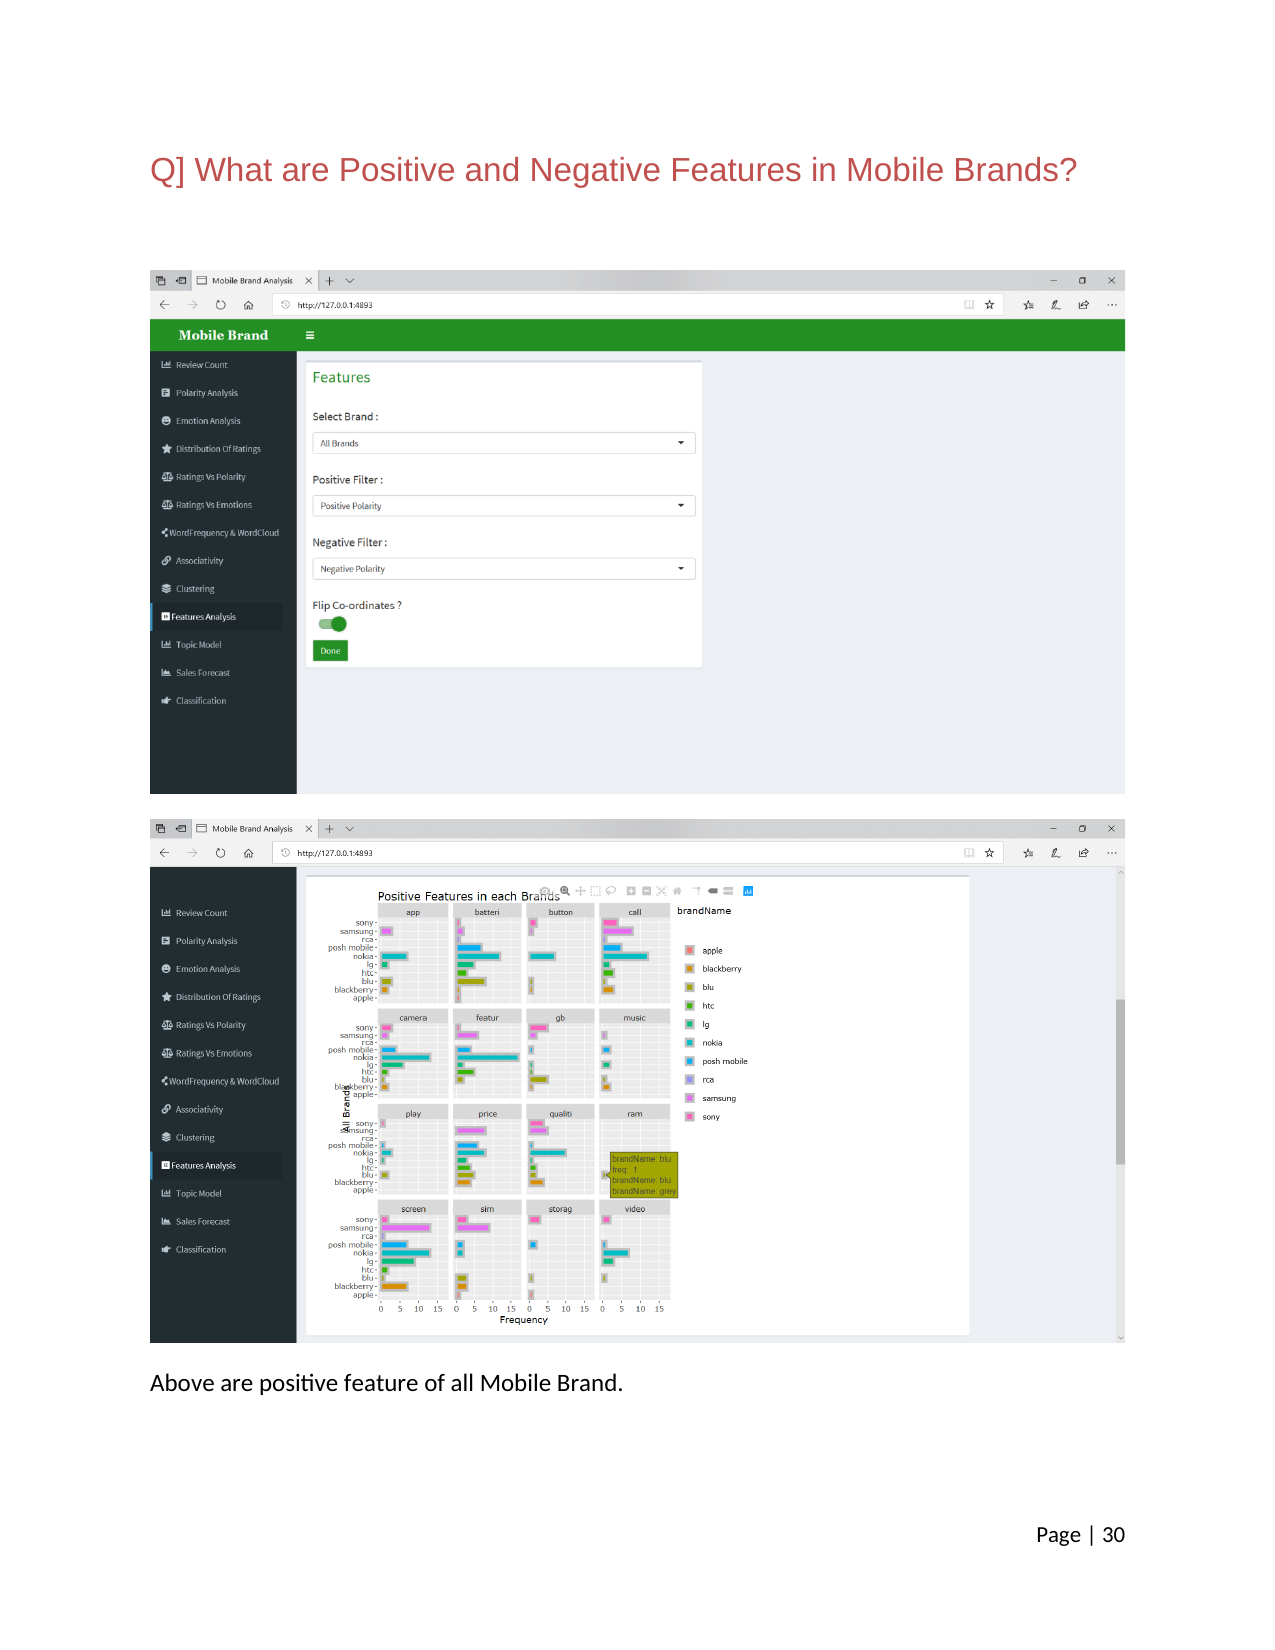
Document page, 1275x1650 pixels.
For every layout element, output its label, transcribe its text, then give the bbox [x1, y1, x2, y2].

picture [150, 819, 1125, 1343]
text Above are positive feature of all Mobile Brand. [150, 1367, 1125, 1398]
text Q] What are Positive and Negative Features in Mobile Brands? [150, 150, 1125, 188]
picture [150, 270, 1125, 794]
